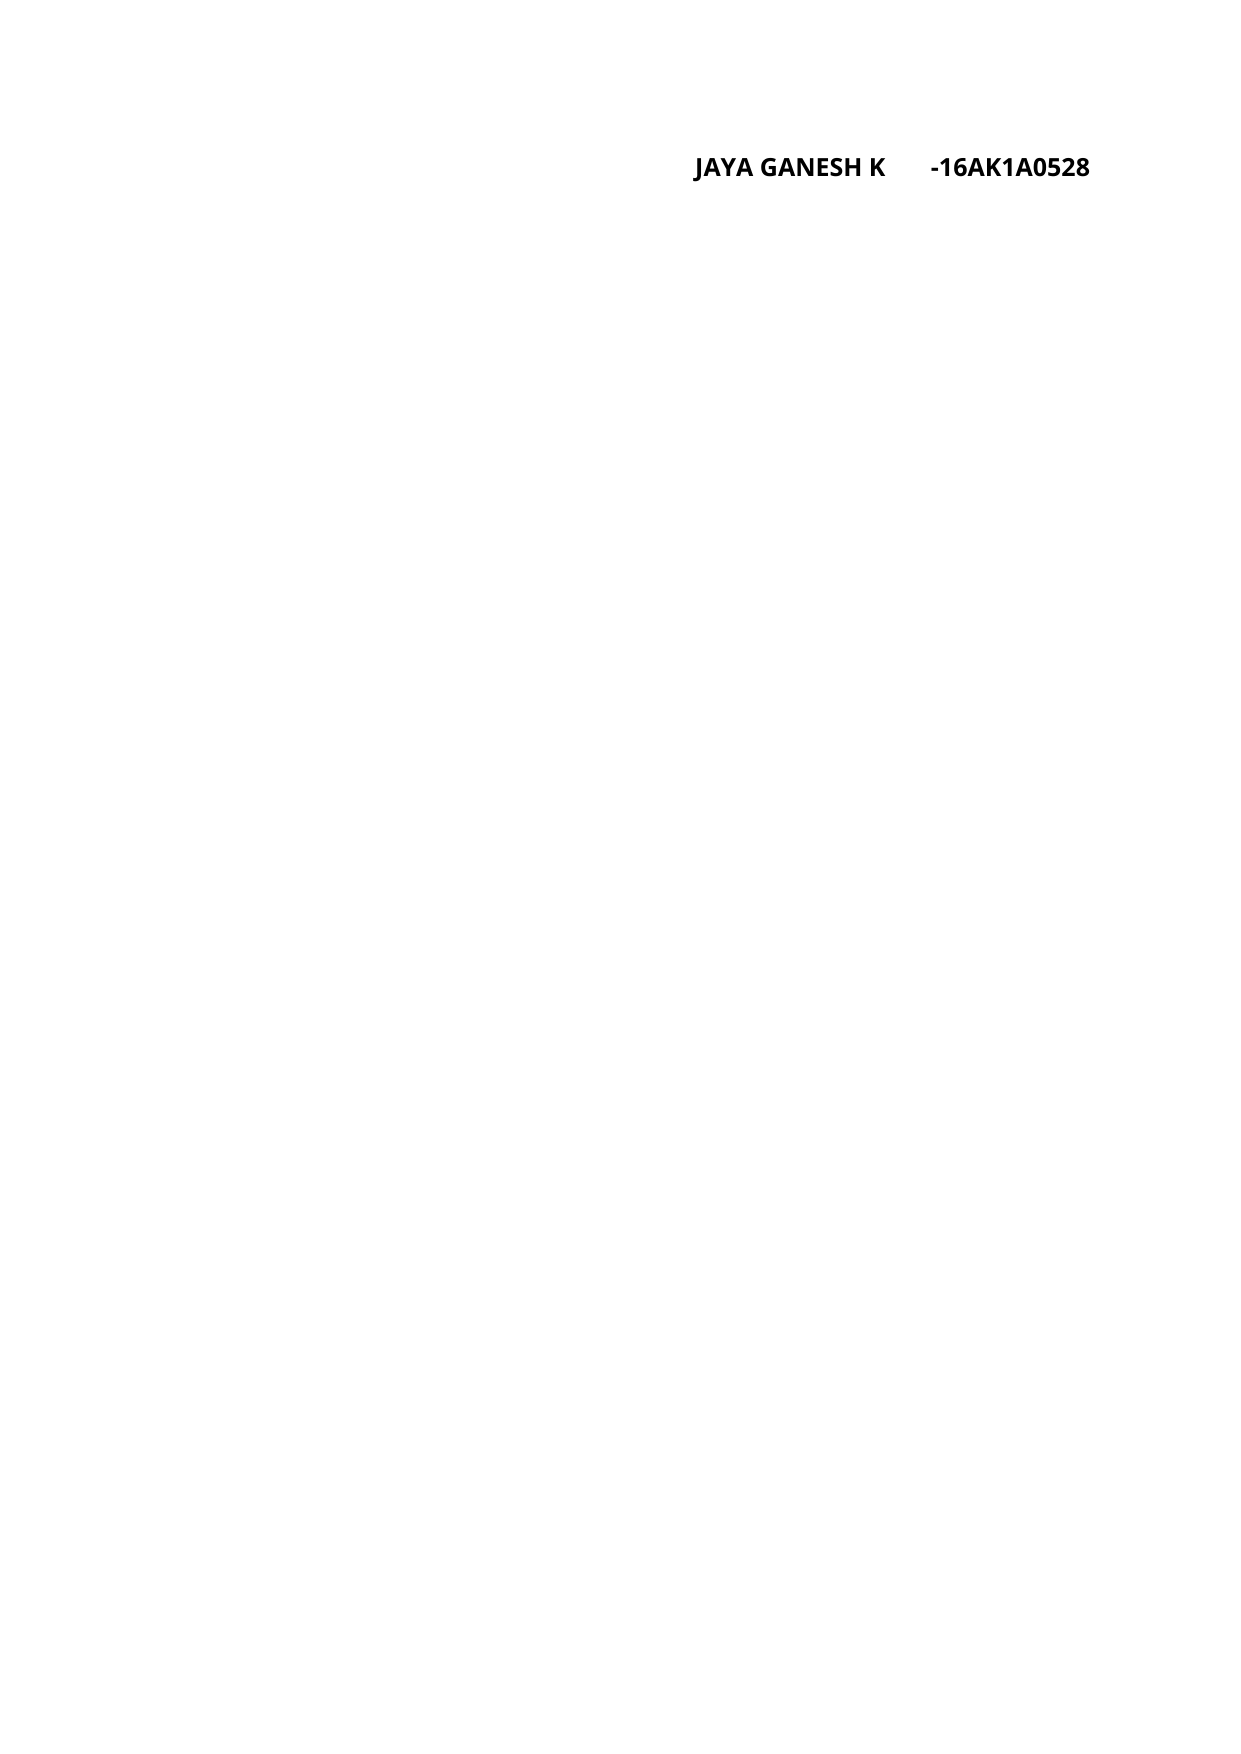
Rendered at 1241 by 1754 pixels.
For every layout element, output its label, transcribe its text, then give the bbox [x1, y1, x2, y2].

text JAYA GANESH K -16AK1A0528 [150, 150, 1090, 184]
